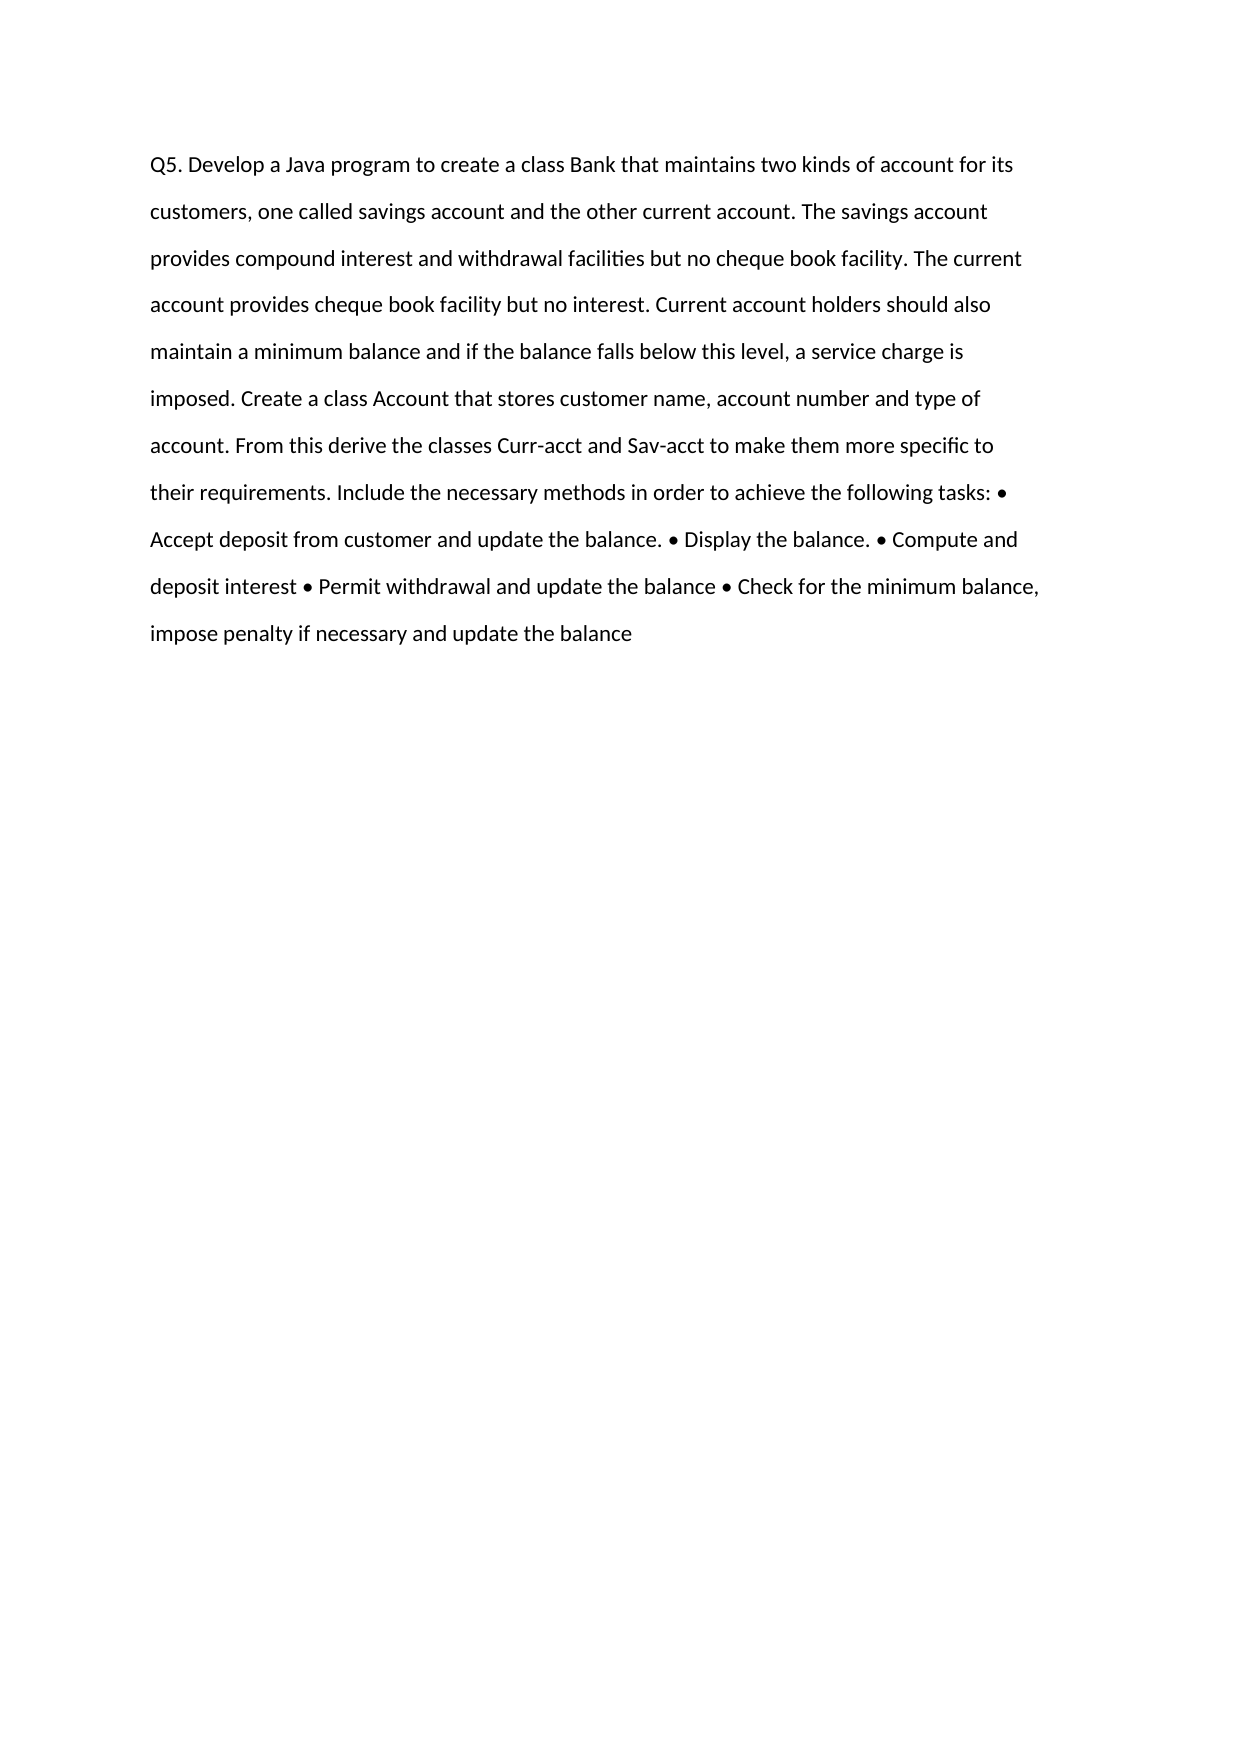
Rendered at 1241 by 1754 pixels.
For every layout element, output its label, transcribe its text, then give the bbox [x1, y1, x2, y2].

text their requirements. Include the necessary methods in order to achieve the following tasks: • [150, 478, 1090, 506]
text account. From this derive the classes Curr-acct and Sav-acct to make them more specific to [150, 431, 1090, 459]
text provides compound interest and withdrawal facilities but no cheque book facility. The current [150, 244, 1090, 272]
text Accept deposit from customer and update the balance. • Display the balance. • Compute and [150, 525, 1090, 553]
text customers, one called savings account and the other current account. The savings account [150, 197, 1090, 225]
text Q5. Develop a Java program to create a class Bank that maintains two kinds of account for its [150, 150, 1090, 178]
text impose penalty if necessary and update the balance [150, 619, 1090, 647]
text imposed. Create a class Account that stores customer name, account number and type of [150, 384, 1090, 412]
text account provides cheque book facility but no interest. Current account holders should also [150, 291, 1090, 319]
text maintain a minimum balance and if the balance falls below this level, a service charge is [150, 337, 1090, 366]
text deposit interest • Permit withdrawal and update the balance • Check for the minimum balance, [150, 572, 1090, 600]
